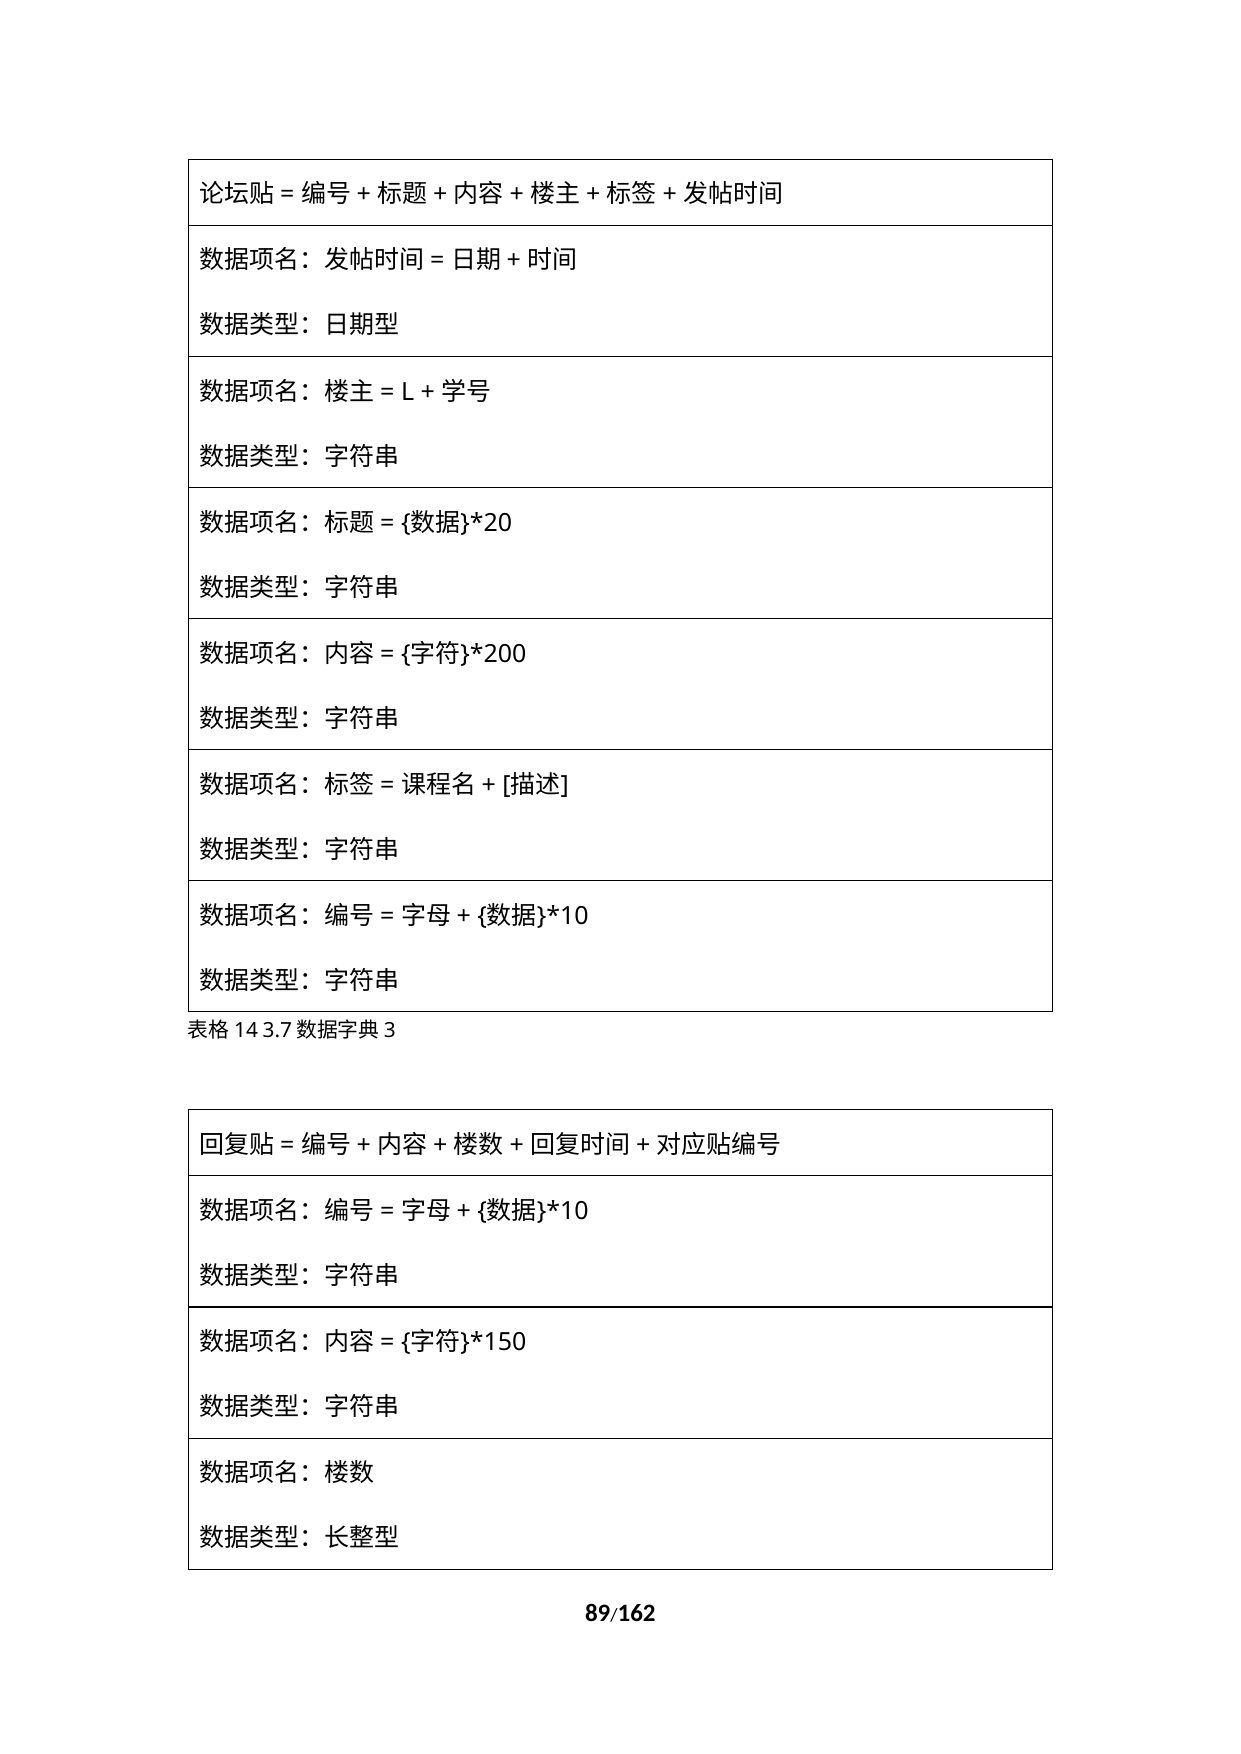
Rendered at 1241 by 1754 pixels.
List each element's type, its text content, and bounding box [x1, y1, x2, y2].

table_header 论坛贴 = 编号 + 标题 + 内容 + 楼主 + 标签 + 发帖时间 [189, 160, 1052, 224]
table_cell 数据项名：发帖时间 = 日期 + 时间 数据类型：日期型 [189, 226, 1052, 356]
table_cell 数据项名：楼数 数据类型：长整型 [189, 1439, 1052, 1568]
table_cell 数据项名：编号 = 字母 + {数据}*10 数据类型：字符串 [189, 1176, 1052, 1306]
table_cell 数据项名：编号 = 字母 + {数据}*10 数据类型：字符串 [189, 881, 1052, 1011]
table_cell 数据项名：内容 = {字符}*200 数据类型：字符串 [189, 619, 1052, 749]
text 表格 14 3.7数据字典3 [187, 1012, 1053, 1044]
table_cell 数据项名：标签 = 课程名 + [描述] 数据类型：字符串 [189, 750, 1052, 880]
table_header 回复贴 = 编号 + 内容 + 楼数 + 回复时间 + 对应贴编号 [189, 1110, 1052, 1175]
table_cell 数据项名：内容 = {字符}*150 数据类型：字符串 [189, 1308, 1052, 1437]
table_cell 数据项名：标题 = {数据}*20 数据类型：字符串 [189, 488, 1052, 618]
table_cell 数据项名：楼主 = L + 学号 数据类型：字符串 [189, 357, 1052, 487]
